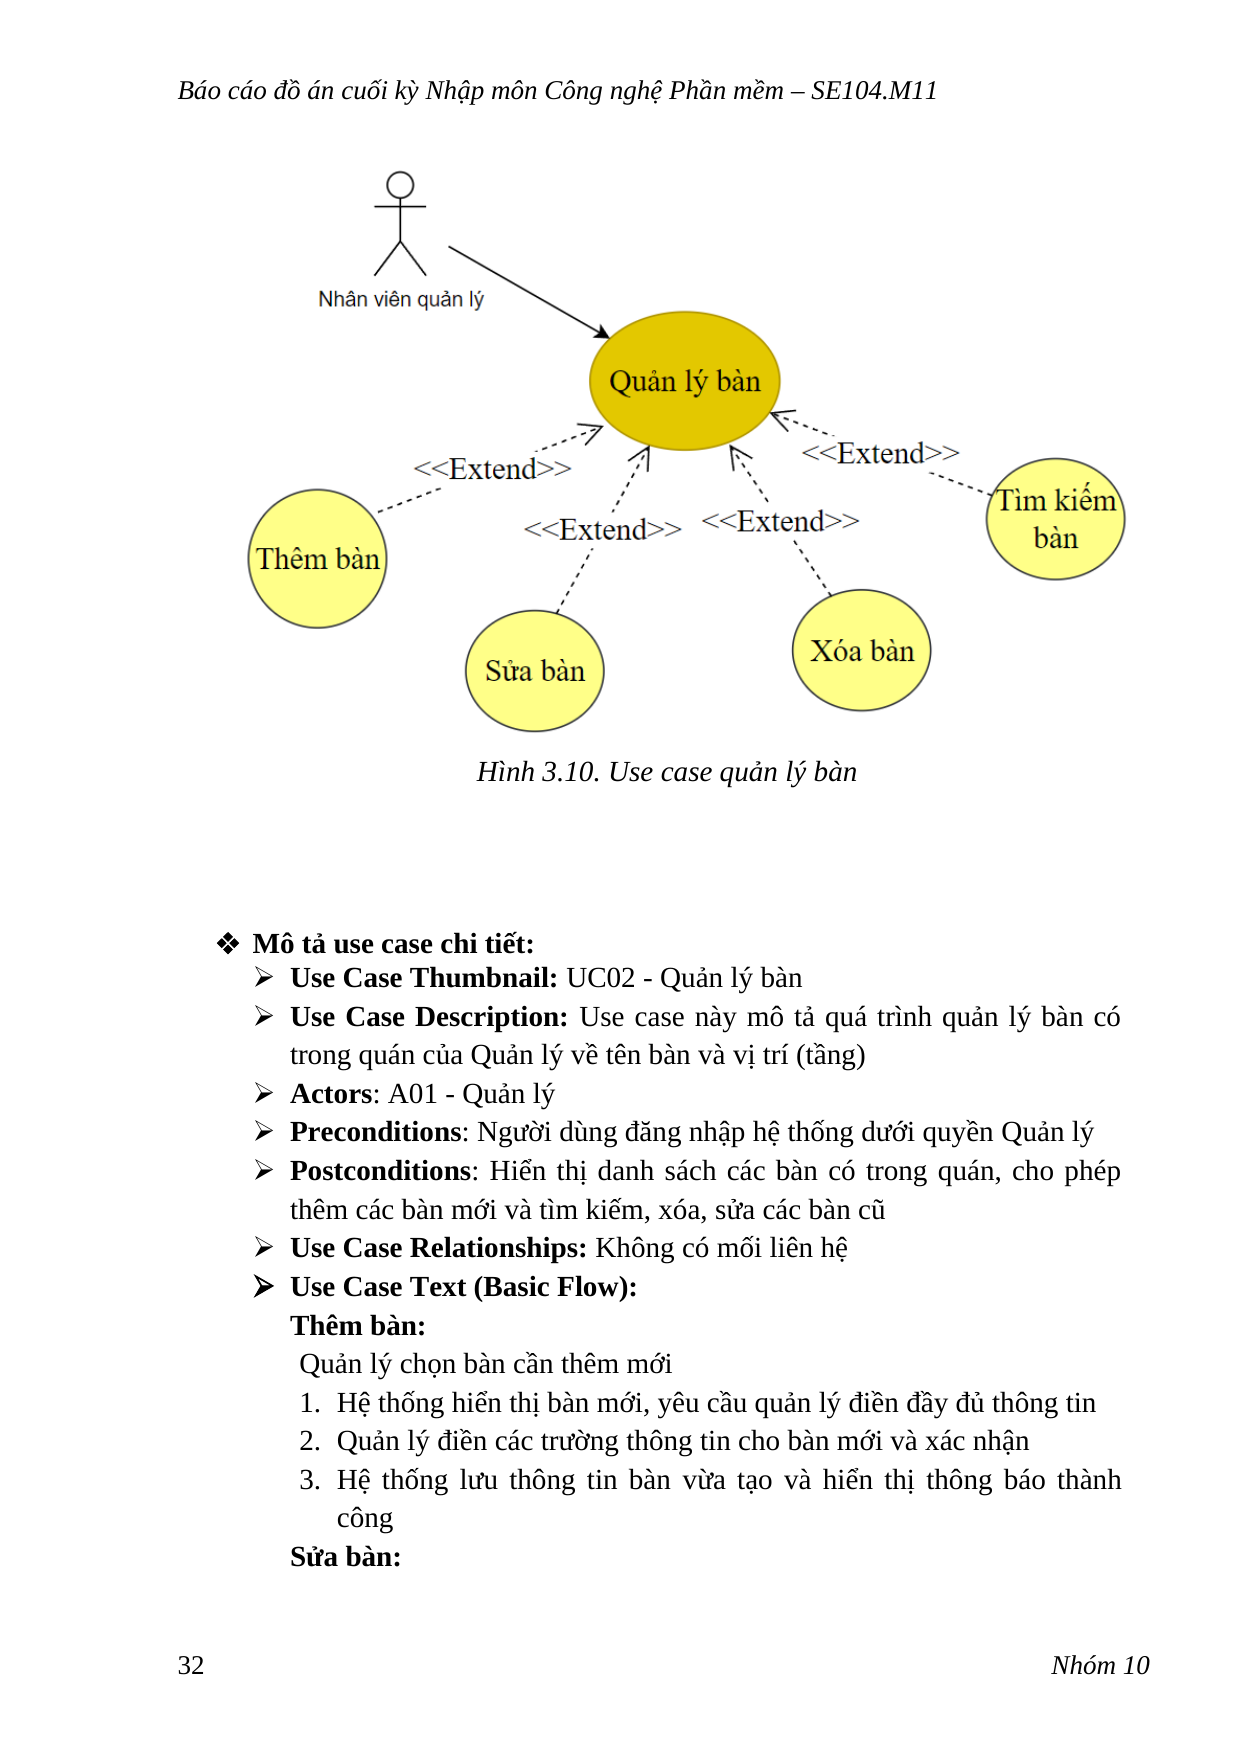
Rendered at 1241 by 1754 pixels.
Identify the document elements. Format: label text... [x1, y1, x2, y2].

list Sửa bàn: [290, 1539, 1122, 1572]
list Use Case Thumbnail: UC02 - Quản lý bàn [252, 960, 1122, 994]
list Quản lý điền các trường thông tin cho bàn mới và xác nhận [299, 1423, 1122, 1457]
list Use Case Description: Use case này mô tả quá trình quản lý bàn có trong quán của Quản lý về tên bàn và vị trí (tầng) [252, 999, 1122, 1071]
picture [215, 161, 1161, 749]
list Mô tả use case chi tiết: [215, 926, 1122, 960]
text Quản lý chọn bàn cần thêm mới [299, 1346, 1122, 1380]
list Thêm bàn: [290, 1308, 1122, 1341]
list Actors: A01 - Quản lý [252, 1076, 1122, 1109]
list Hệ thống hiển thị bàn mới, yêu cầu quản lý điền đầy đủ thông tin [299, 1385, 1122, 1418]
list Postconditions: Hiển thị danh sách các bàn có trong quán, cho phép thêm các bàn mới và tìm kiếm, xóa, sửa các bàn cũ [252, 1153, 1122, 1225]
list Use Case Text (Basic Flow): [252, 1269, 1122, 1303]
list Preconditions: Người dùng đăng nhập hệ thống dưới quyền Quản lý [252, 1114, 1122, 1148]
list Use Case Relationships: Không có mối liên hệ [252, 1230, 1122, 1264]
text Hình 3.10. Use case quản lý bàn [215, 754, 1122, 787]
list Hệ thống lưu thông tin bàn vừa tạo và hiển thị thông báo thành công [299, 1462, 1122, 1534]
